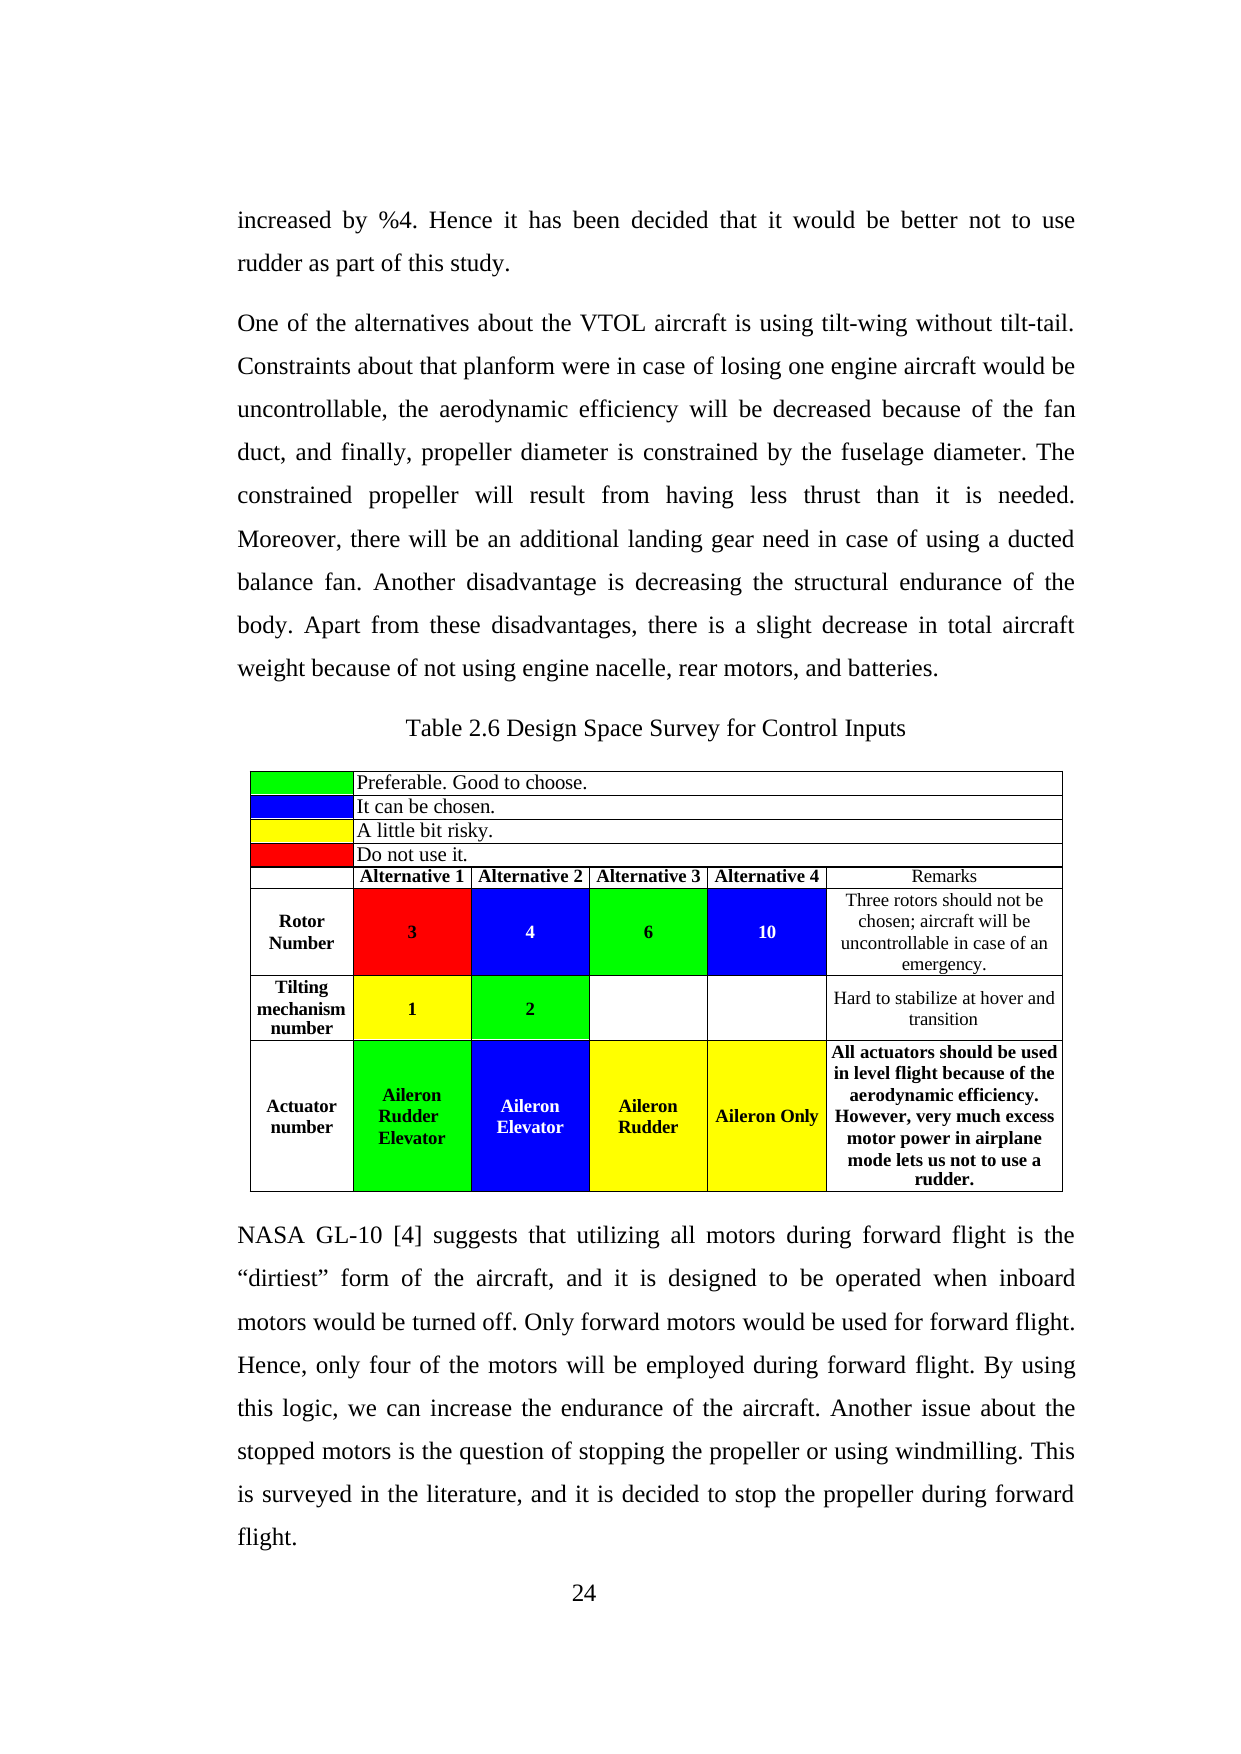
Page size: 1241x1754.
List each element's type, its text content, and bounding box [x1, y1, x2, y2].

text Table 2.6 Design Space Survey for Control Inputs [405, 713, 1094, 742]
table_cell Do not use it. [354, 844, 1062, 866]
table_cell Hard to stabilize at hover and transition [827, 976, 1062, 1039]
table_cell 3 [354, 889, 471, 975]
text NASA GL-10 [4] suggests that utilizing all motors during forward flight is the “dirtiest” form of the aircraft, and it is designed to be operated when inboard motors would be turned off. Only forward motors would be used for forward flight. Hence, only four of the motors will be employed during forward flight. By using this logic, we can increase the endurance of the aircraft. Another issue about the stopped motors is the question of stopping the propeller or using windmilling. This is surveyed in the literature, and it is decided to stop the propeller during forward flight. [237, 1220, 1076, 1551]
table_cell 1 [354, 976, 471, 1039]
table_cell A little bit risky. [354, 820, 1062, 842]
table_cell Actuator number [251, 1041, 353, 1191]
table_cell 4 [472, 889, 589, 975]
table_cell Alternative 1 [354, 868, 471, 888]
table_cell Aileron Only [708, 1041, 826, 1191]
table_cell [251, 796, 353, 818]
table_cell Aileron Rudder [590, 1041, 707, 1191]
table_header [251, 772, 353, 794]
table_cell 6 [590, 889, 707, 975]
table_cell [708, 976, 826, 1039]
table_cell Rotor Number [251, 889, 353, 975]
table_cell 2 [472, 976, 589, 1039]
table_cell Alternative 3 [590, 868, 707, 888]
table_cell 10 [708, 889, 826, 975]
table_cell All actuators should be used in level flight because of the aerodynamic efficiency. However, very much excess motor power in airplane mode lets us not to use a rudder. [827, 1041, 1062, 1191]
table_cell Aileron Rudder Elevator [354, 1041, 471, 1191]
table_cell Tilting mechanism number [251, 976, 353, 1039]
table_cell [251, 844, 353, 866]
table_cell [590, 976, 707, 1039]
table_cell [251, 868, 353, 888]
table_cell Three rotors should not be chosen; aircraft will be uncontrollable in case of an emergency. [827, 889, 1062, 975]
text increased by %4. Hence it has been decided that it would be better not to use rudder as part of this study. [237, 205, 1075, 277]
table_cell Alternative 2 [472, 868, 589, 888]
table_cell Aileron Elevator [472, 1041, 589, 1191]
text One of the alternatives about the VTOL aircraft is using tilt-wing without tilt-tail. Constraints about that planform were in case of losing one engine aircraft would be uncontrollable, the aerodynamic efficiency will be decreased because of the fan duct, and finally, propeller diameter is constrained by the fuselage diameter. The constrained propeller will result from having less thrust than it is needed. Moreover, there will be an additional landing gear need in case of using a ducted balance fan. Another disadvantage is decreasing the structural endurance of the body. Apart from these disadvantages, there is a slight decrease in total aircraft weight because of not using engine nacelle, rear motors, and batteries. [237, 308, 1076, 682]
table_cell [251, 820, 353, 842]
table_header Preferable. Good to choose. [354, 772, 1062, 794]
table_cell It can be chosen. [354, 796, 1062, 818]
table_cell Alternative 4 [708, 868, 826, 888]
table_cell Remarks [827, 868, 1062, 888]
